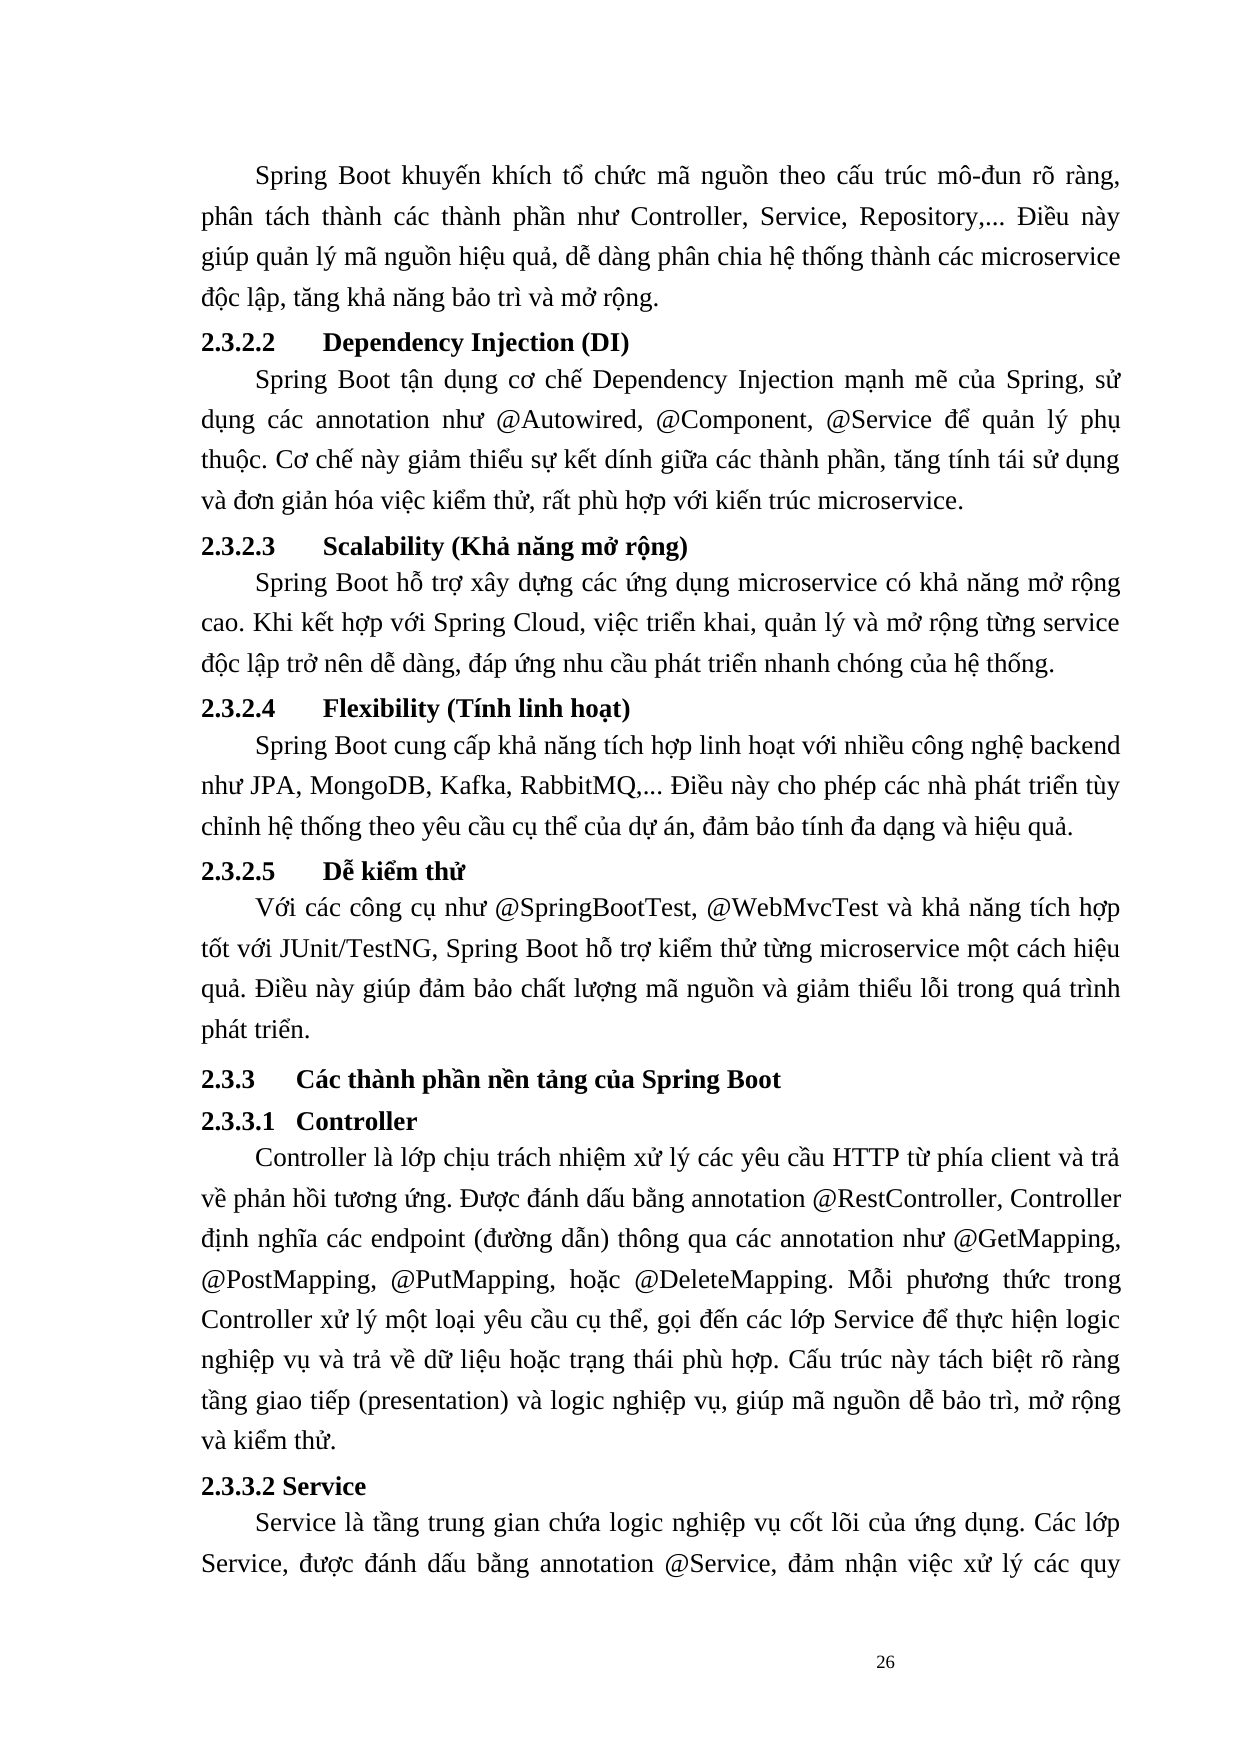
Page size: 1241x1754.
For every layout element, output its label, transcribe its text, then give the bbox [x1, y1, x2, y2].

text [201, 1506, 1122, 1578]
text Spring Boot tận dụng cơ chế Dependency Injection mạnh mẽ của Spring, sử dụng các annotation như @Autowired, @Component, @Service để quản lý phụ thuộc. Cơ chế này giảm thiểu sự kết dính giữa các thành phần, tăng tính tái sử dụng và đơn giản hóa việc kiểm thử, rất phù hợp với kiến trúc microservice. [201, 363, 1122, 515]
text Spring Boot hỗ trợ xây dựng các ứng dụng microservice có khả năng mở rộng cao. Khi kết hợp với Spring Cloud, việc triển khai, quản lý và mở rộng từng service độc lập trở nên dễ dàng, đáp ứng nhu cầu phát triển nhanh chóng của hệ thống. [201, 566, 1122, 678]
text Scalability (Khả năng mở rộng) [201, 529, 1122, 561]
text Service [201, 1470, 1122, 1501]
text Flexibility (Tính linh hoạt) [201, 692, 1122, 723]
text Với các công cụ như @SpringBootTest, @WebMvcTest và khả năng tích hợp tốt với JUnit/TestNG, Spring Boot hỗ trợ kiểm thử từng microservice một cách hiệu quả. Điều này giúp đảm bảo chất lượng mã nguồn và giảm thiểu lỗi trong quá trình phát triển. [201, 892, 1122, 1044]
text Spring Boot khuyến khích tổ chức mã nguồn theo cấu trúc mô-đun rõ ràng, phân tách thành các thành phần như Controller, Service, Repository,... Điều này giúp quản lý mã nguồn hiệu quả, dễ dàng phân chia hệ thống thành các microservice độc lập, tăng khả năng bảo trì và mở rộng. [201, 159, 1122, 312]
text Controller là lớp chịu trách nhiệm xử lý các yêu cầu HTTP từ phía client và trả về phản hồi tương ứng. Được đánh dấu bằng annotation @RestController, Controller định nghĩa các endpoint (đường dẫn) thông qua các annotation như @GetMapping, @PostMapping, @PutMapping, hoặc @DeleteMapping. Mỗi phương thức trong Controller xử lý một loại yêu cầu cụ thể, gọi đến các lớp Service để thực hiện logic nghiệp vụ và trả về dữ liệu hoặc trạng thái phù hợp. Cấu trúc này tách biệt rõ ràng tầng giao tiếp (presentation) và logic nghiệp vụ, giúp mã nguồn dễ bảo trì, mở rộng và kiểm thử. [201, 1142, 1122, 1456]
text Spring Boot cung cấp khả năng tích hợp linh hoạt với nhiều công nghệ backend như JPA, MongoDB, Kafka, RabbitMQ,... Điều này cho phép các nhà phát triển tùy chỉnh hệ thống theo yêu cầu cụ thể của dự án, đảm bảo tính đa dạng và hiệu quả. [201, 729, 1122, 841]
text Controller [201, 1105, 1122, 1136]
text Dependency Injection (DI) [201, 326, 1122, 357]
text Các thành phần nền tảng của Spring Boot [201, 1064, 1122, 1095]
text Dễ kiểm thử [201, 855, 1122, 886]
